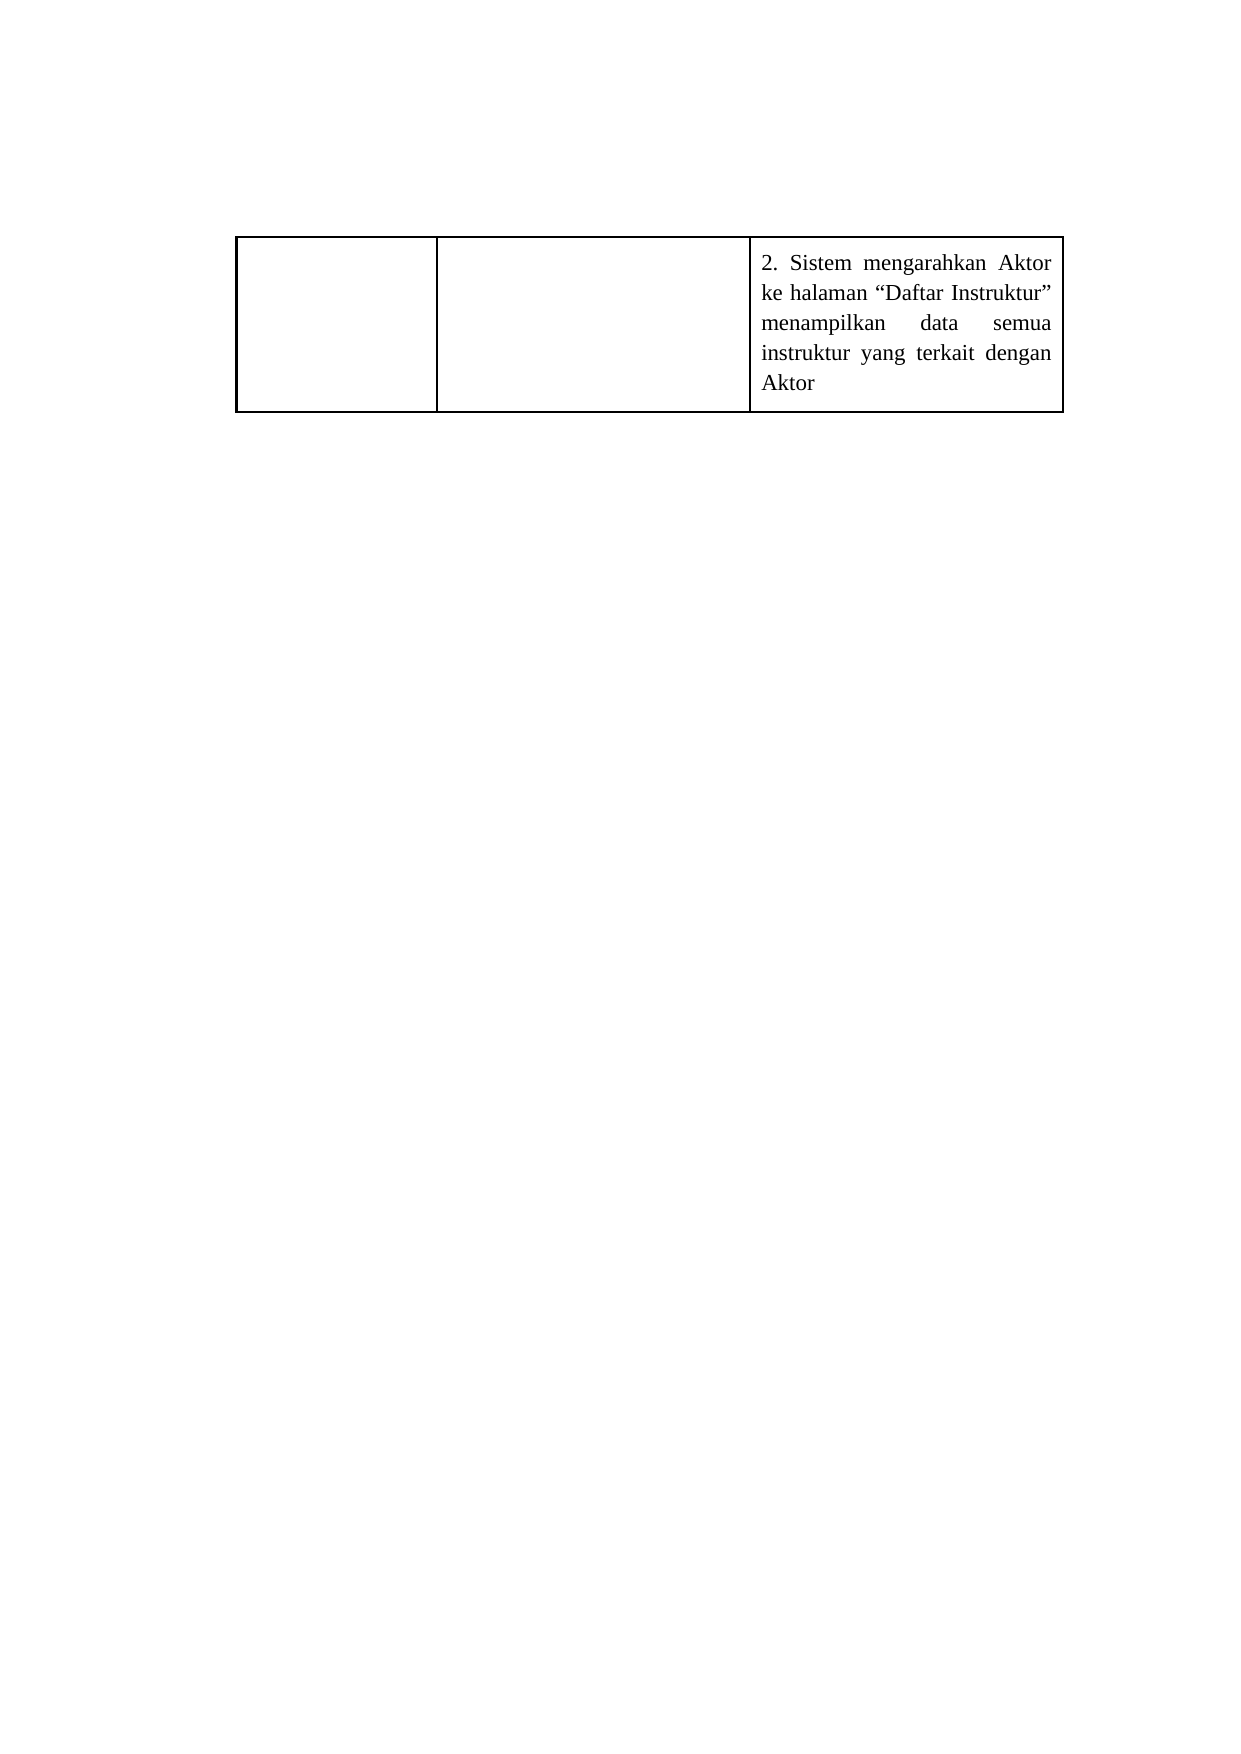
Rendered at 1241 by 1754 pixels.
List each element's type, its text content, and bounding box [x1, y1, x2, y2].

table_cell 2. Sistem mengarahkan Aktor ke halaman “Daftar Instruktur” menampilkan data semua instruktur yang terkait dengan Aktor [751, 238, 1062, 411]
table_cell [438, 238, 749, 411]
